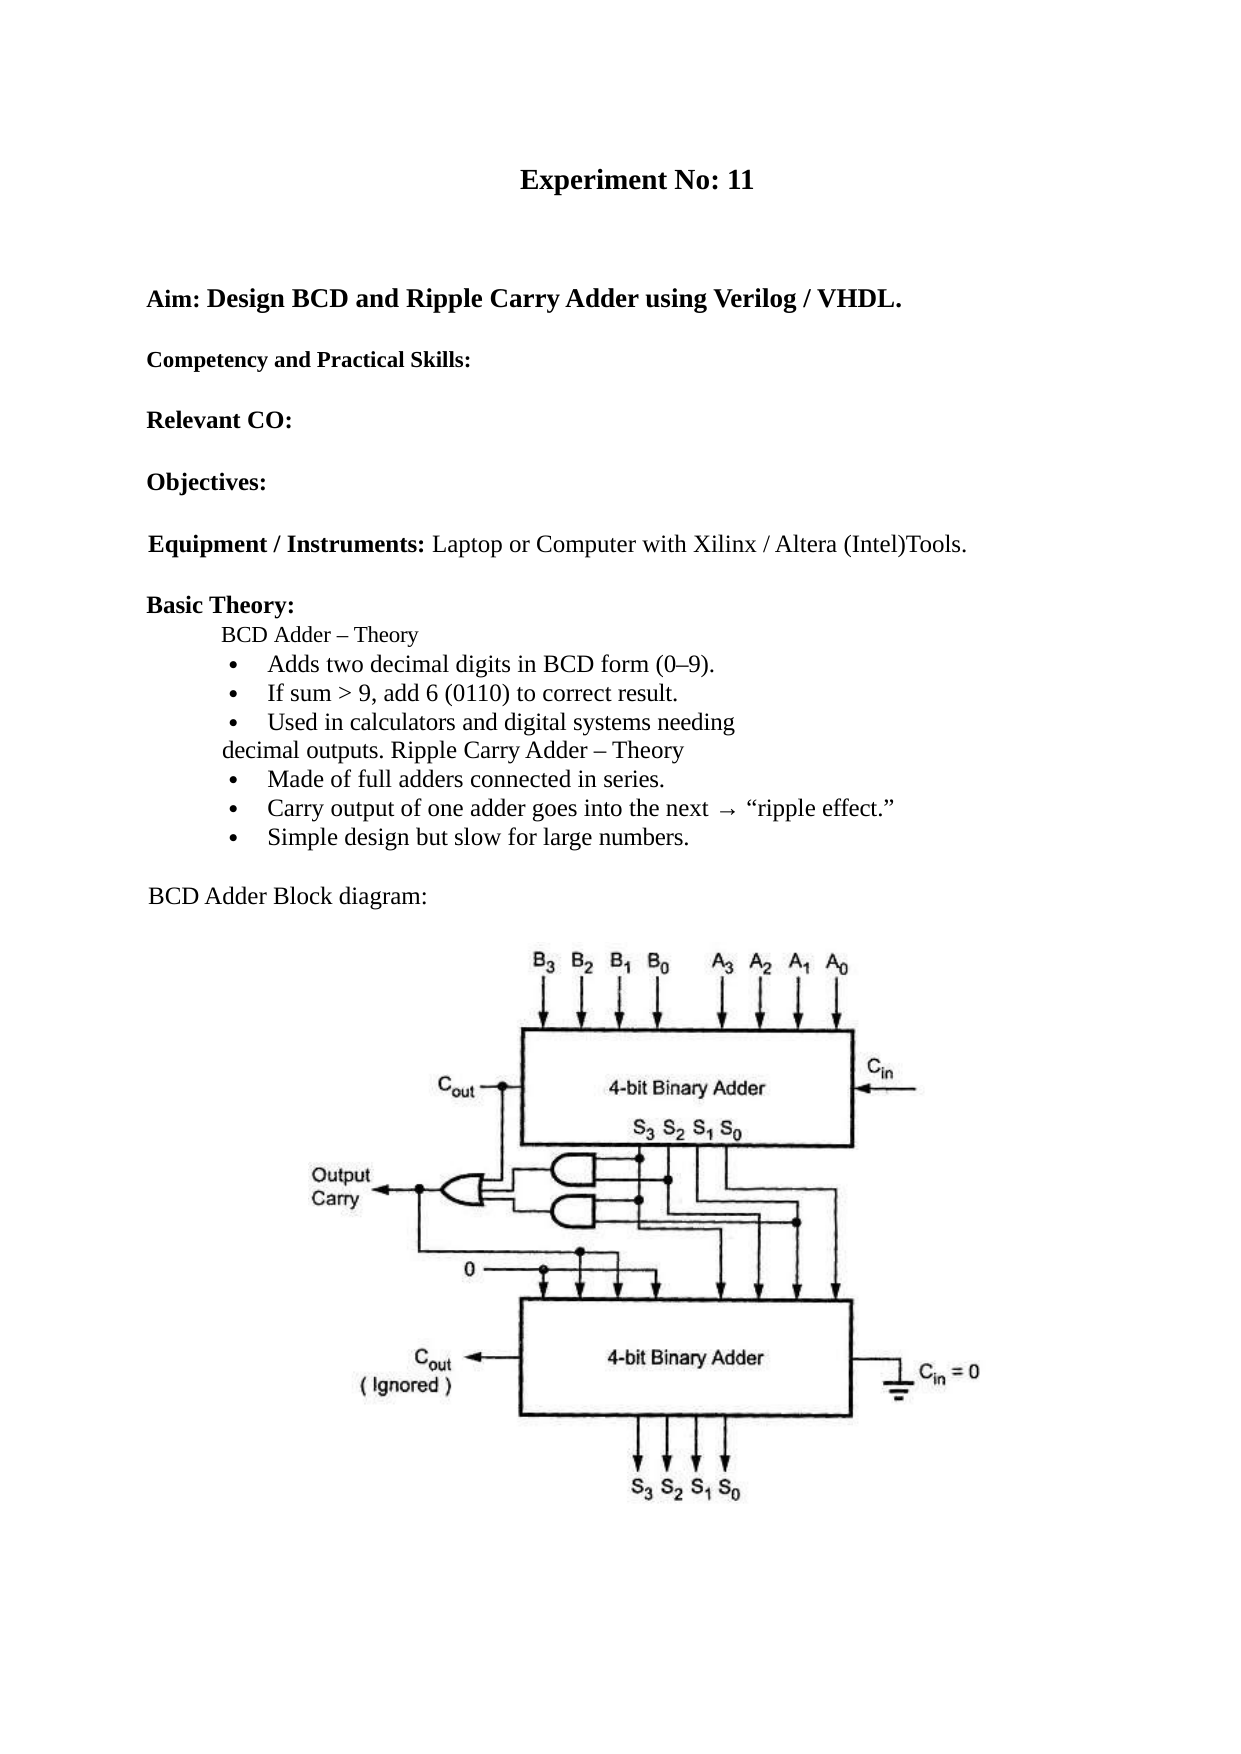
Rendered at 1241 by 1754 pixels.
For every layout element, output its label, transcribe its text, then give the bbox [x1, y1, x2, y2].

list Used in calculators and digital systems needing decimal outputs. Ripple Carry Adder – Theory [222, 707, 764, 764]
text BCD Adder Block diagram: [148, 881, 1089, 910]
text Aim: Design BCD and Ripple Carry Adder using Verilog / VHDL. [146, 282, 1134, 313]
text Relevant CO: [146, 406, 1106, 434]
subtitle Experiment No: 11 [148, 162, 1127, 195]
list Adds two decimal digits in BCD form (0–9). [229, 649, 1134, 678]
text BCD Adder – Theory [221, 622, 1134, 648]
text Objectives: [146, 467, 1134, 496]
text Equipment / Instruments: Laptop or Computer with Xilinx / Altera (Intel)Tools. [148, 529, 1089, 558]
list Made of full adders connected in series. [229, 764, 1134, 793]
list Carry output of one adder goes into the next → “ripple effect.” [229, 793, 1134, 822]
list Simple design but slow for large numbers. [229, 822, 1134, 850]
text Basic Theory: [146, 591, 1106, 619]
list If sum > 9, add 6 (0110) to correct result. [229, 678, 1134, 707]
text Competency and Practical Skills: [146, 346, 1134, 372]
picture [308, 942, 988, 1512]
